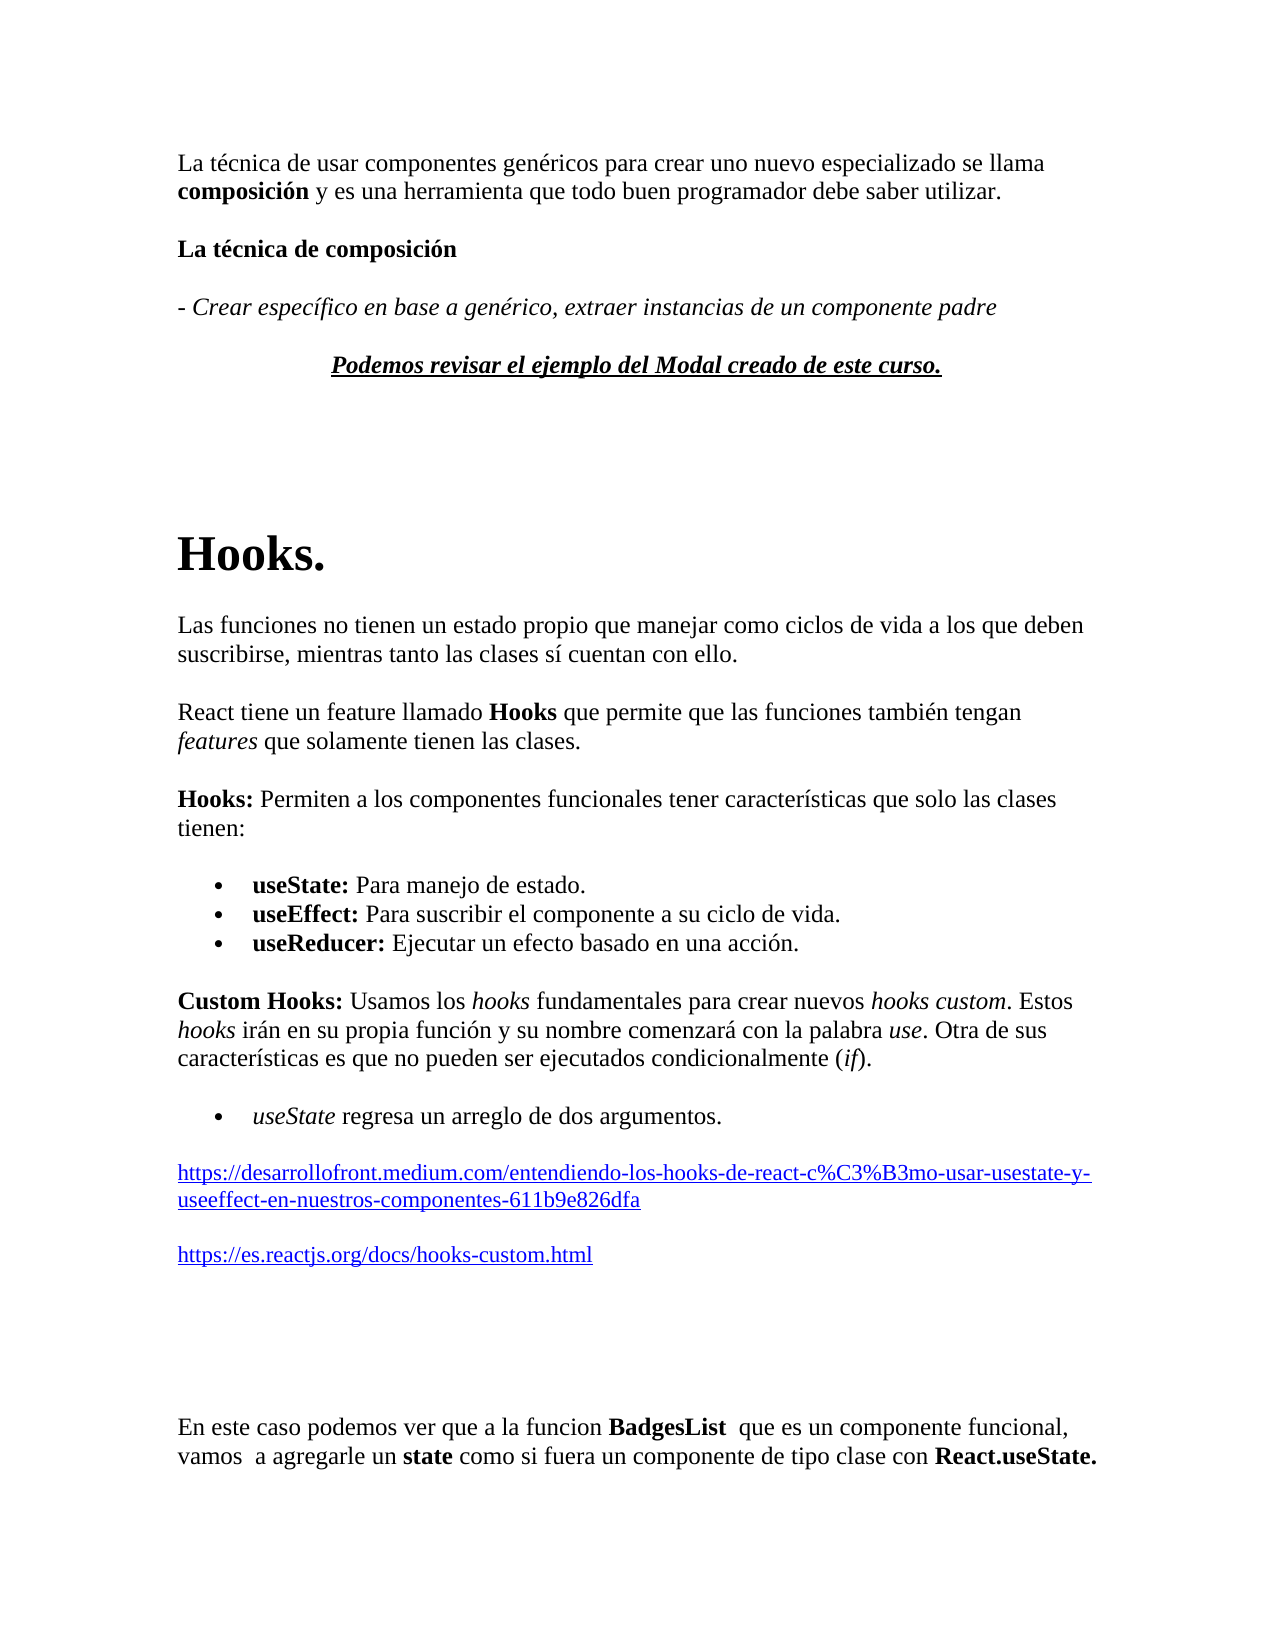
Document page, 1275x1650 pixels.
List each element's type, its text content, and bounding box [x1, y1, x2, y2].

list useReducer: Ejecutar un efecto basado en una acción. [215, 928, 1098, 957]
text En este caso podemos ver que a la funcion BadgesList que es un componente funcional, vamos a agregarle un state como si fuera un componente de tipo clase con React.useState. [177, 1412, 1098, 1470]
text Custom Hooks: Usamos los hooks fundamentales para crear nuevos hooks custom. Estos hooks irán en su propia función y su nombre comenzará con la palabra use. Otra de sus características es que no pueden ser ejecutados condicionalmente (if). [177, 986, 1098, 1072]
list useEffect: Para suscribir el componente a su ciclo de vida. [215, 899, 1098, 928]
text https://es.reactjs.org/docs/hooks-custom.html [177, 1241, 1098, 1267]
text Hooks. [177, 524, 1098, 581]
text Podemos revisar el ejemplo del Modal creado de este curso. [177, 350, 1098, 379]
text - Crear específico en base a genérico, extraer instancias de un componente padre [177, 292, 1098, 321]
text La técnica de usar componentes genéricos para crear uno nuevo especializado se llama composición y es una herramienta que todo buen programador debe saber utilizar. [177, 148, 1098, 205]
text https://desarrollofront.medium.com/entendiendo-los-hooks-de-react-c%C3%B3mo-usar-usestate-y-useeffect-en-nuestros-componentes-611b9e826dfa [177, 1159, 1098, 1212]
text La técnica de composición [177, 234, 1098, 263]
text Las funciones no tienen un estado propio que manejar como ciclos de vida a los que deben suscribirse, mientras tanto las clases sí cuentan con ello. [177, 611, 1098, 668]
text Hooks: Permiten a los componentes funcionales tener características que solo las clases tienen: [177, 784, 1098, 841]
text React tiene un feature llamado Hooks que permite que las funciones también tengan features que solamente tienen las clases. [177, 697, 1098, 755]
list useState: Para manejo de estado. [215, 871, 1098, 899]
list useState regresa un arreglo de dos argumentos. [215, 1101, 1098, 1130]
